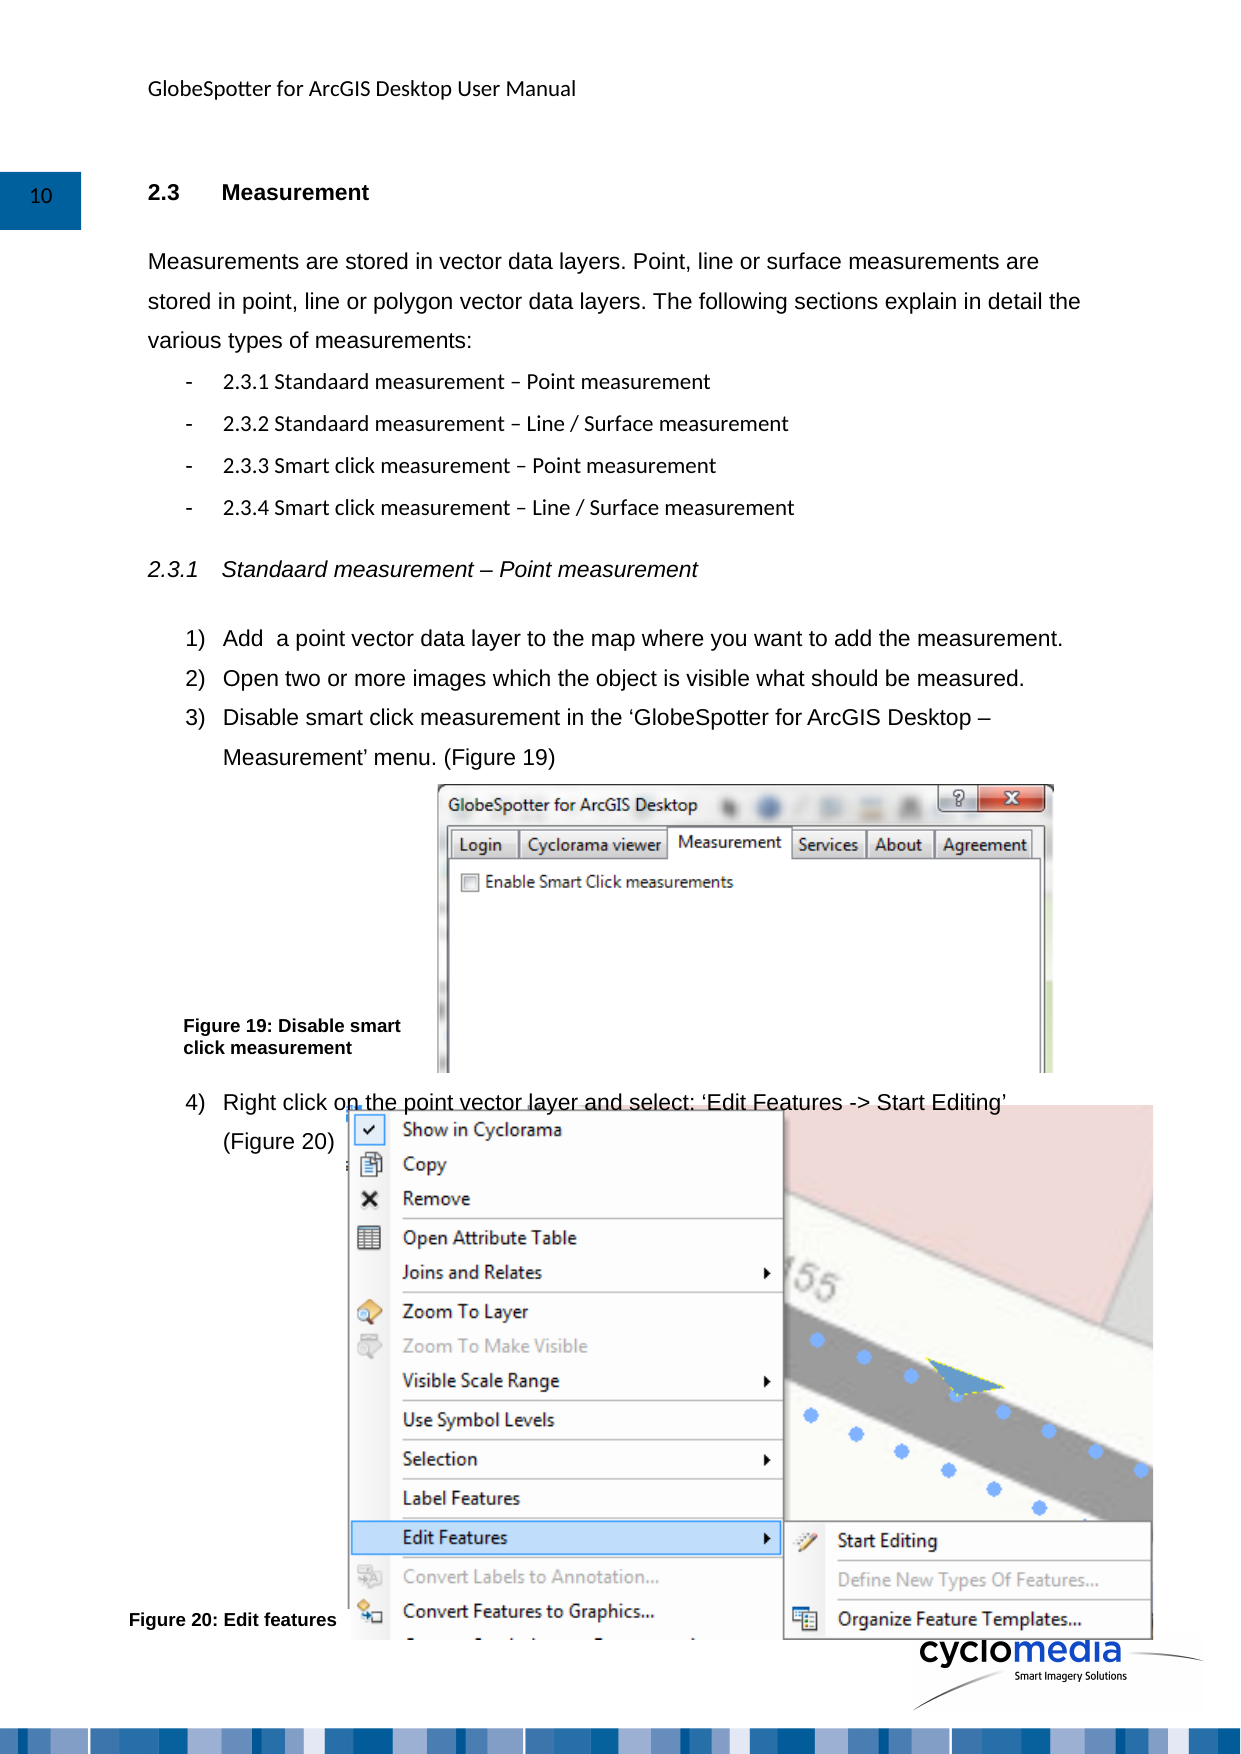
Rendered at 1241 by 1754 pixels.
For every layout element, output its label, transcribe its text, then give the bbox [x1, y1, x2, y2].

list 2.3.4 Smart click measurement – Line / Surface measurement [185, 493, 1093, 521]
text Measurements are stored in vector data layers. Point, line or surface measurements are stored in point, line or polygon vector data layers. The following sections explain in detail the various types of measurements: [148, 248, 1093, 354]
picture [346, 1105, 1204, 1711]
subtitle 2.3.1 Standaard measurement – Point measurement [148, 556, 1093, 582]
list (Figure 20) [223, 1128, 1093, 1154]
list 2.3.2 Standaard measurement – Line / Surface measurement [185, 409, 1093, 437]
list Disable smart click measurement in the ‘GlobeSpotter for ArcGIS Desktop – Measurement’ menu. (Figure 19) [185, 704, 1093, 770]
list Add a point vector data layer to the map where you want to add the measurement. [185, 625, 1093, 652]
list 2.3.1 Standaard measurement – Point measurement [185, 367, 1093, 395]
picture [437, 784, 1054, 1073]
subtitle 2.3 Measurement [148, 179, 1093, 205]
picture [0, 1727, 1241, 1754]
list 2.3.3 Smart click measurement – Point measurement [185, 451, 1093, 479]
list Open two or more images which the object is visible what should be measured. [185, 665, 1093, 691]
